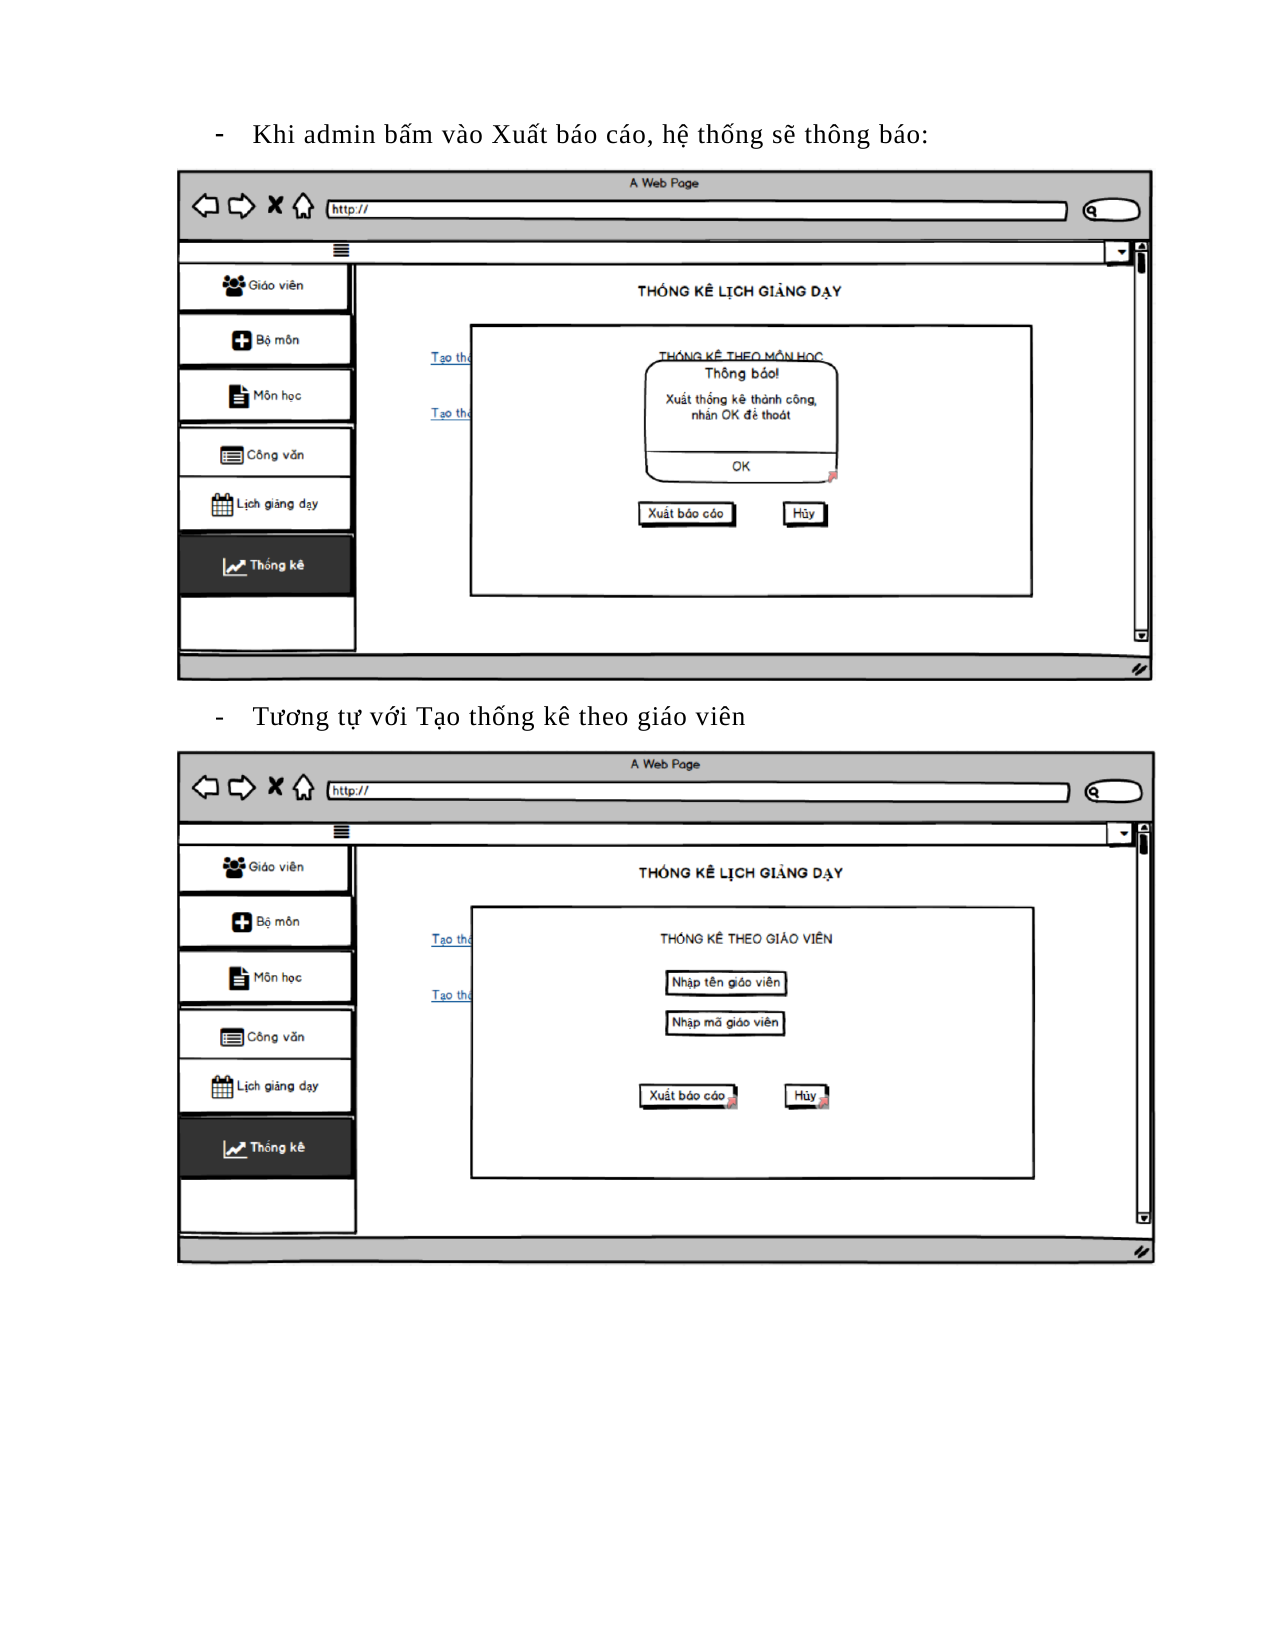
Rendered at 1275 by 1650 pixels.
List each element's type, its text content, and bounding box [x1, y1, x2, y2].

picture [177, 750, 1156, 1266]
list Tương tự với Tạo thống kê theo giáo viên [215, 700, 1157, 731]
list Khi admin bấm vào Xuất báo cáo, hệ thống sẽ thông báo: [215, 118, 1157, 149]
picture [177, 168, 1156, 681]
